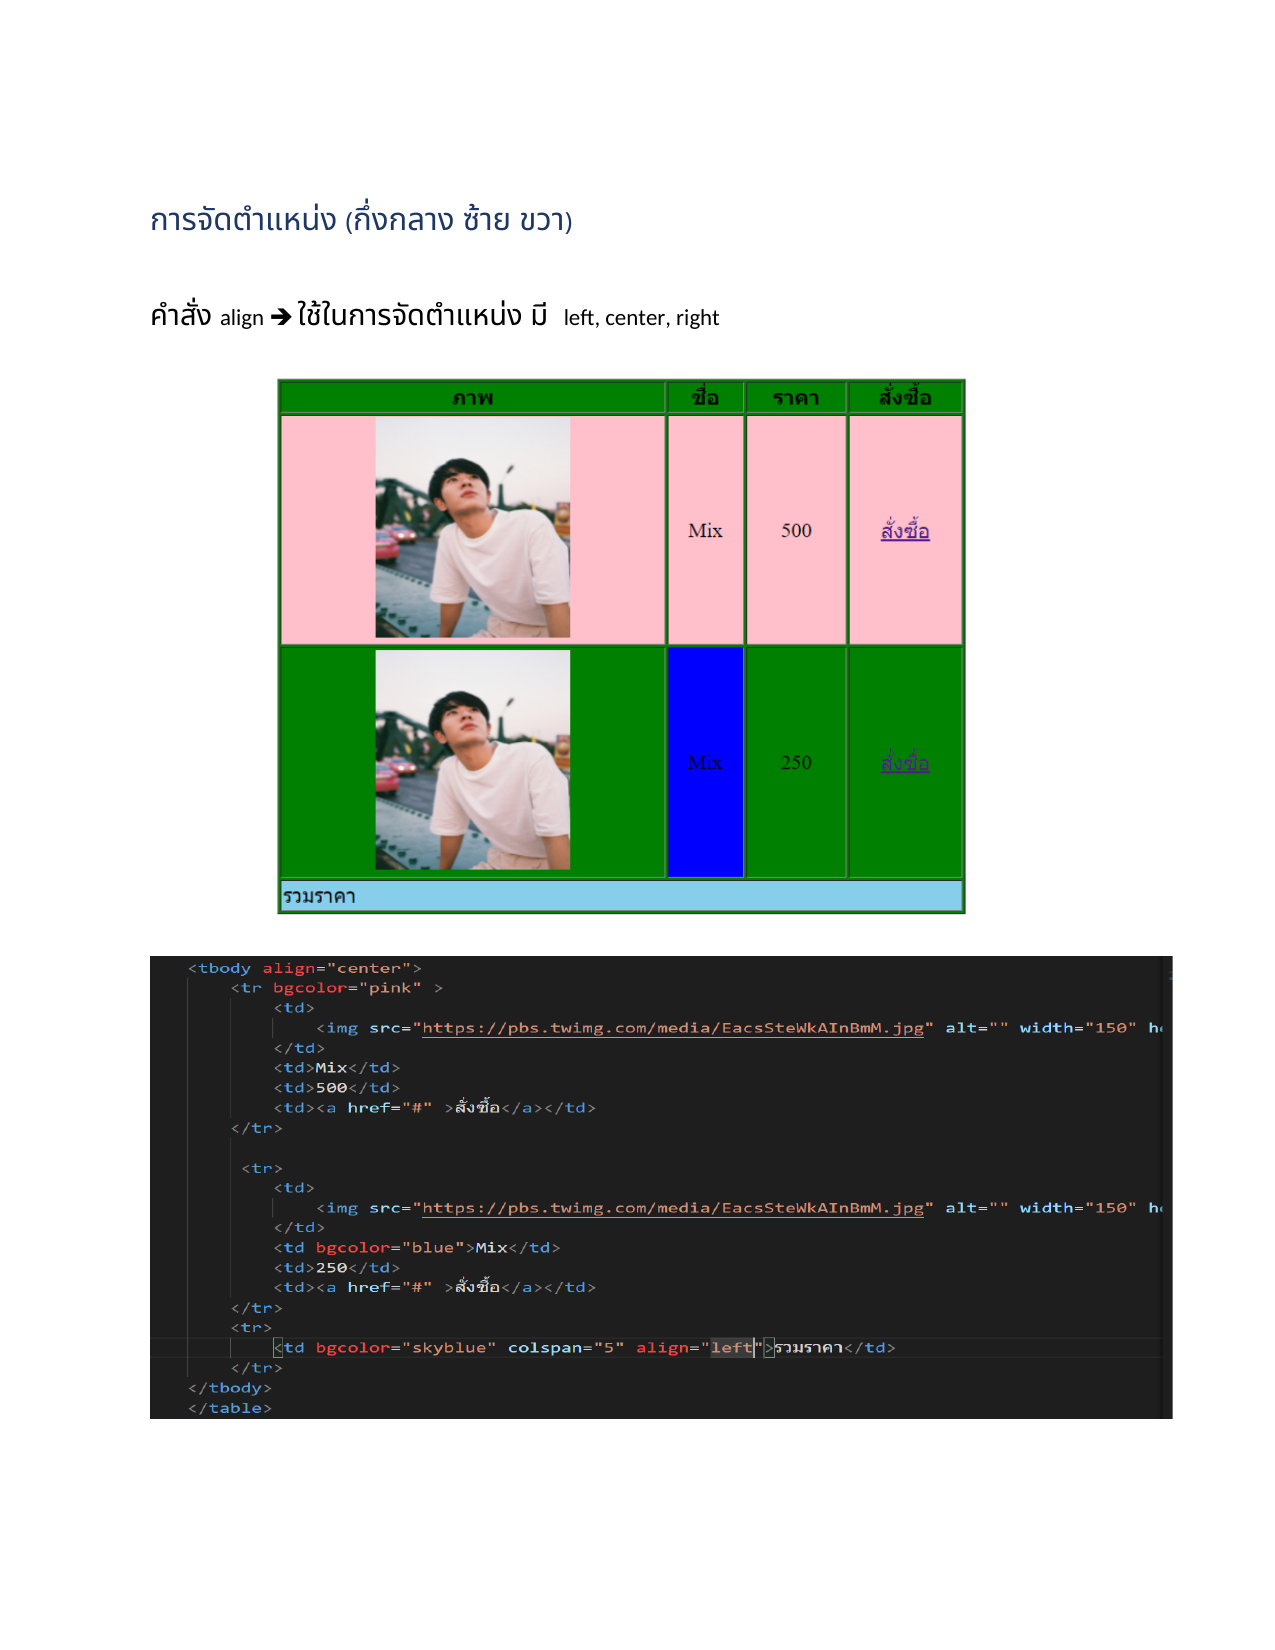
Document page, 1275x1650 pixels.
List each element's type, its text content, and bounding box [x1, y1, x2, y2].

picture [268, 358, 1007, 938]
text คำสั่ง align ใช้ในการจัดตำแหน่ง มี left, center, right [150, 295, 1125, 339]
picture [150, 956, 1173, 1419]
subtitle การจัดตำแหน่ง (กึ่งกลาง ซ้าย ขวา) [150, 197, 1125, 244]
